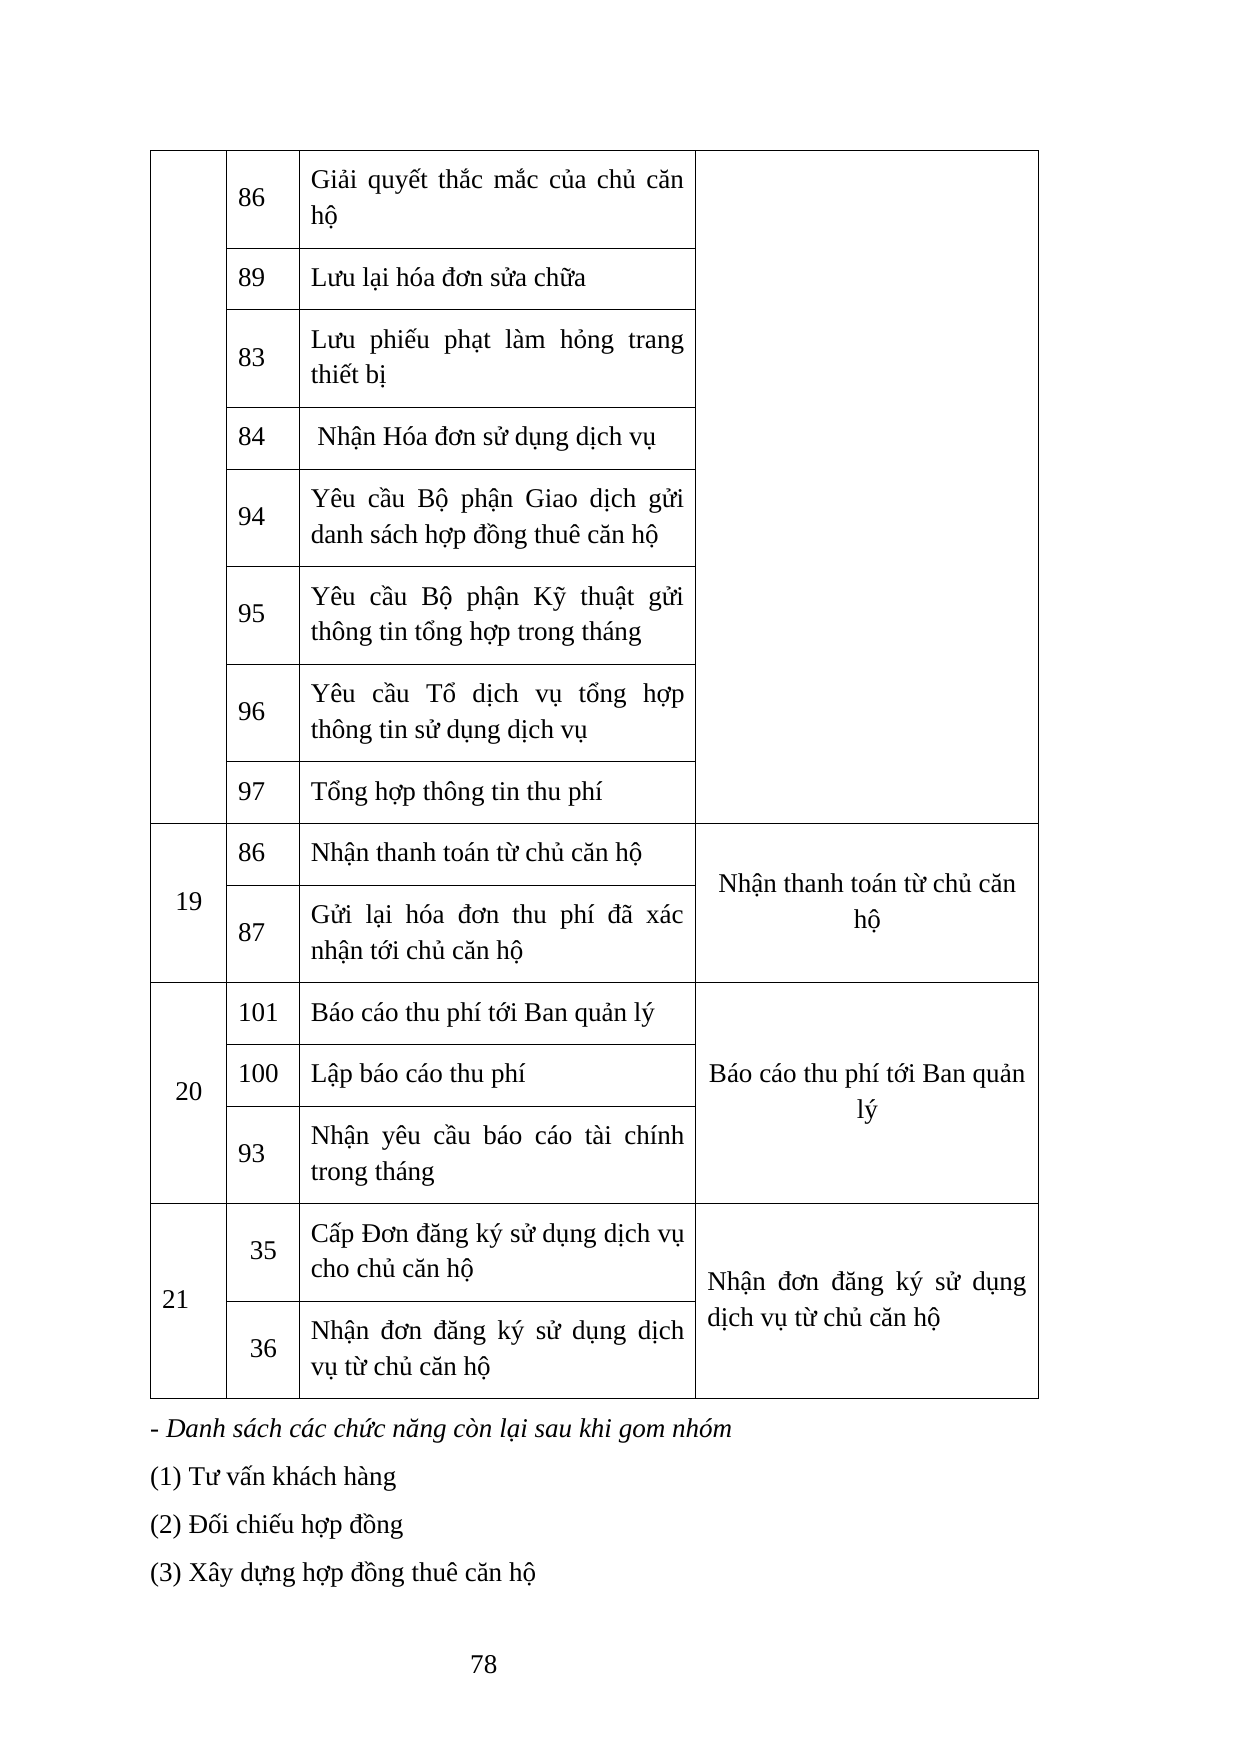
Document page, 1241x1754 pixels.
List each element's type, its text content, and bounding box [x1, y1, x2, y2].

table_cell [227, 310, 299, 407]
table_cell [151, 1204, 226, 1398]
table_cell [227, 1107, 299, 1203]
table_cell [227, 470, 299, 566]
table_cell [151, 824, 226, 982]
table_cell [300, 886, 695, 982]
list Tư vấn khách hàng [150, 1460, 1090, 1491]
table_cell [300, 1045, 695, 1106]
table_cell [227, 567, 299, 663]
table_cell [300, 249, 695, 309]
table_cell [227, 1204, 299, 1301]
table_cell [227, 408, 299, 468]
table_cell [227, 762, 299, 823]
list Xây dựng hợp đồng thuê căn hộ [150, 1556, 1090, 1587]
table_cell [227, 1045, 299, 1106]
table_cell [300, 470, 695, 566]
text - Danh sách các chức năng còn lại sau khi gom nhóm [150, 1412, 1090, 1443]
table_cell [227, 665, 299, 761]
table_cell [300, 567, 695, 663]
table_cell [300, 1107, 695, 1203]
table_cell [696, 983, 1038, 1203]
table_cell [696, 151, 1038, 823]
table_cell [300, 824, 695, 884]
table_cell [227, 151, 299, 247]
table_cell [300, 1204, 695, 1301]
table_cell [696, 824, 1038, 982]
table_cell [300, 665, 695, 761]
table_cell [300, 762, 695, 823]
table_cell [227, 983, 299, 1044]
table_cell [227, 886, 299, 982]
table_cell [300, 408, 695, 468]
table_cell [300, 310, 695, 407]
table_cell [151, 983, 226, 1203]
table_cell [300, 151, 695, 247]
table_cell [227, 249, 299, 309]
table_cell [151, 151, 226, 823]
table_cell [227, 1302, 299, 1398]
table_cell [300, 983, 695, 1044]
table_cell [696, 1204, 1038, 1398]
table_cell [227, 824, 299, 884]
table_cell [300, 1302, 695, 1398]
list Đối chiếu hợp đồng [150, 1508, 1090, 1539]
